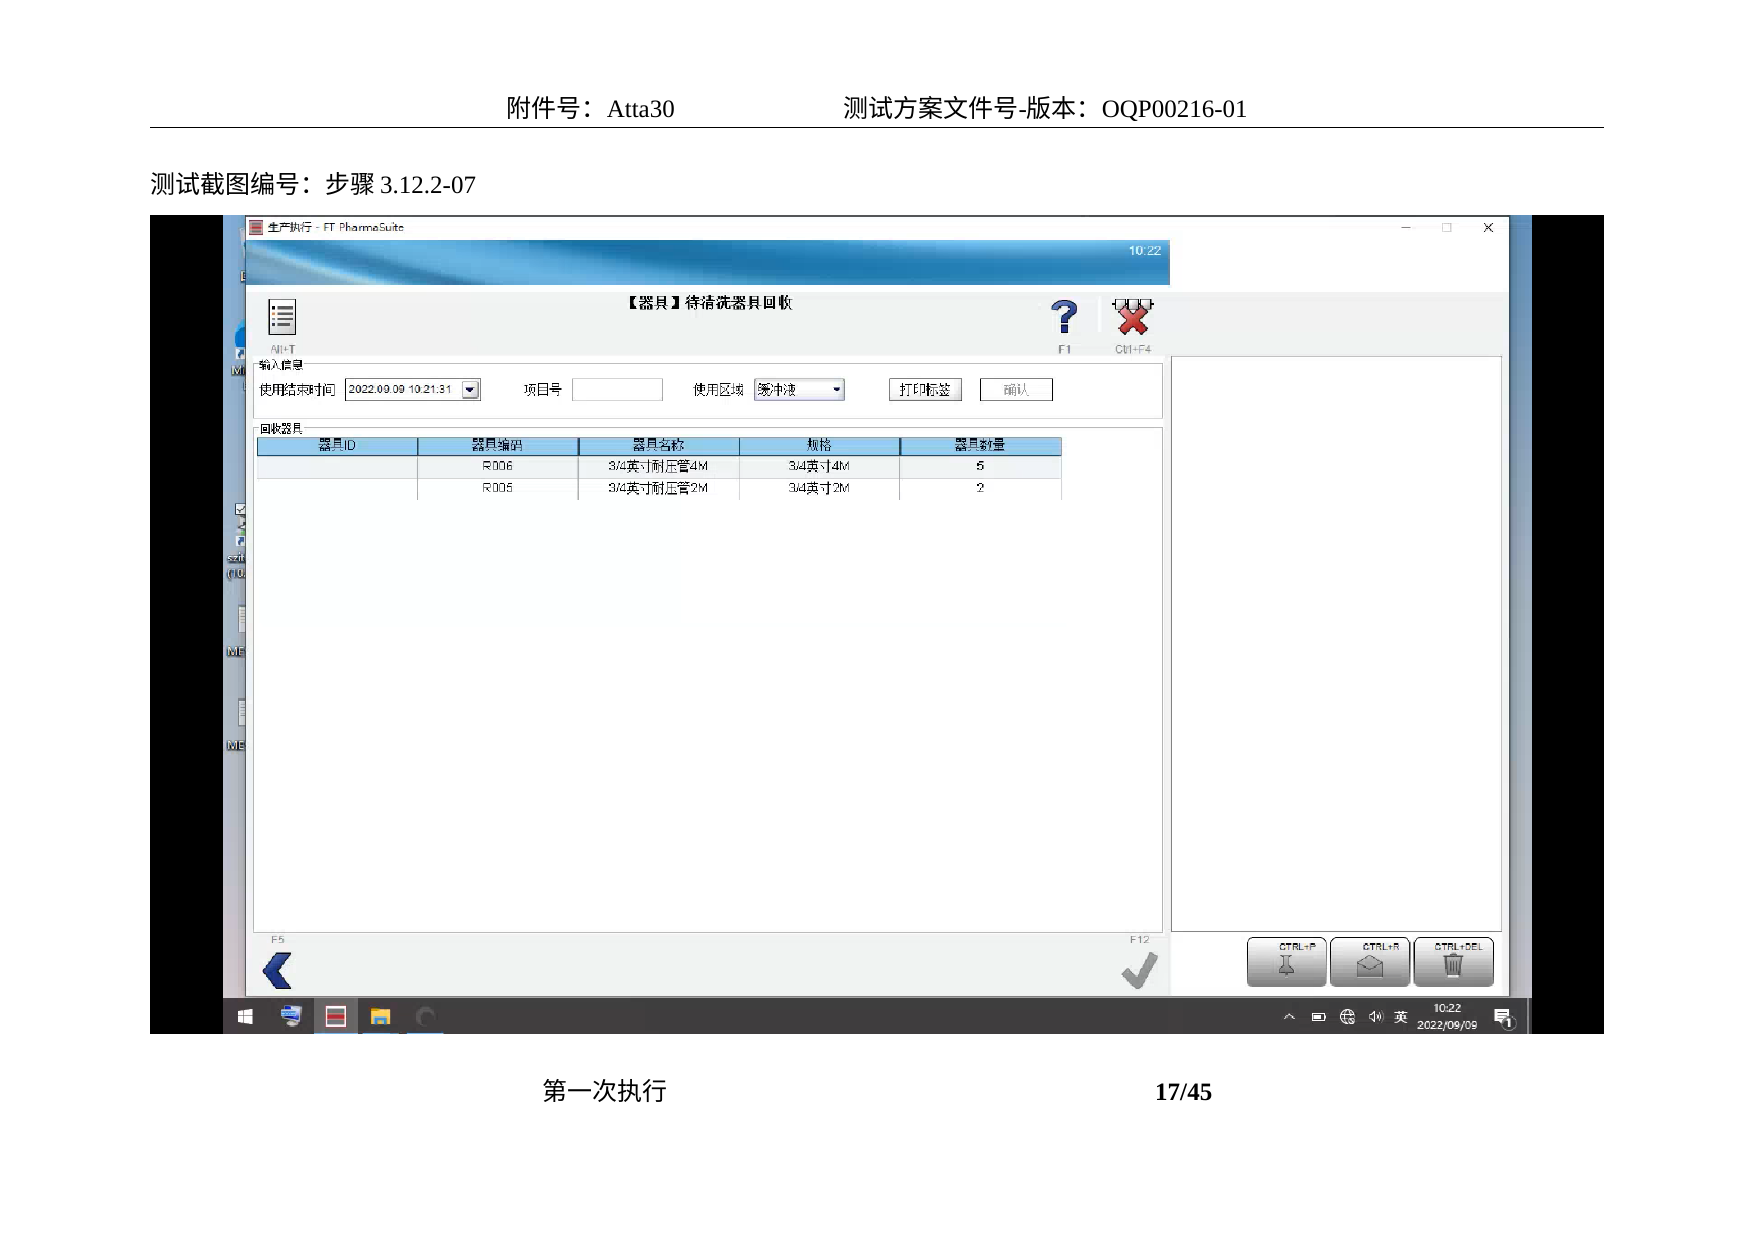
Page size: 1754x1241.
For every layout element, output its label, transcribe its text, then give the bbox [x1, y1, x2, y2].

text 测试截图编号：步骤3.12.2-07 [150, 150, 1604, 215]
picture [150, 215, 1604, 1034]
